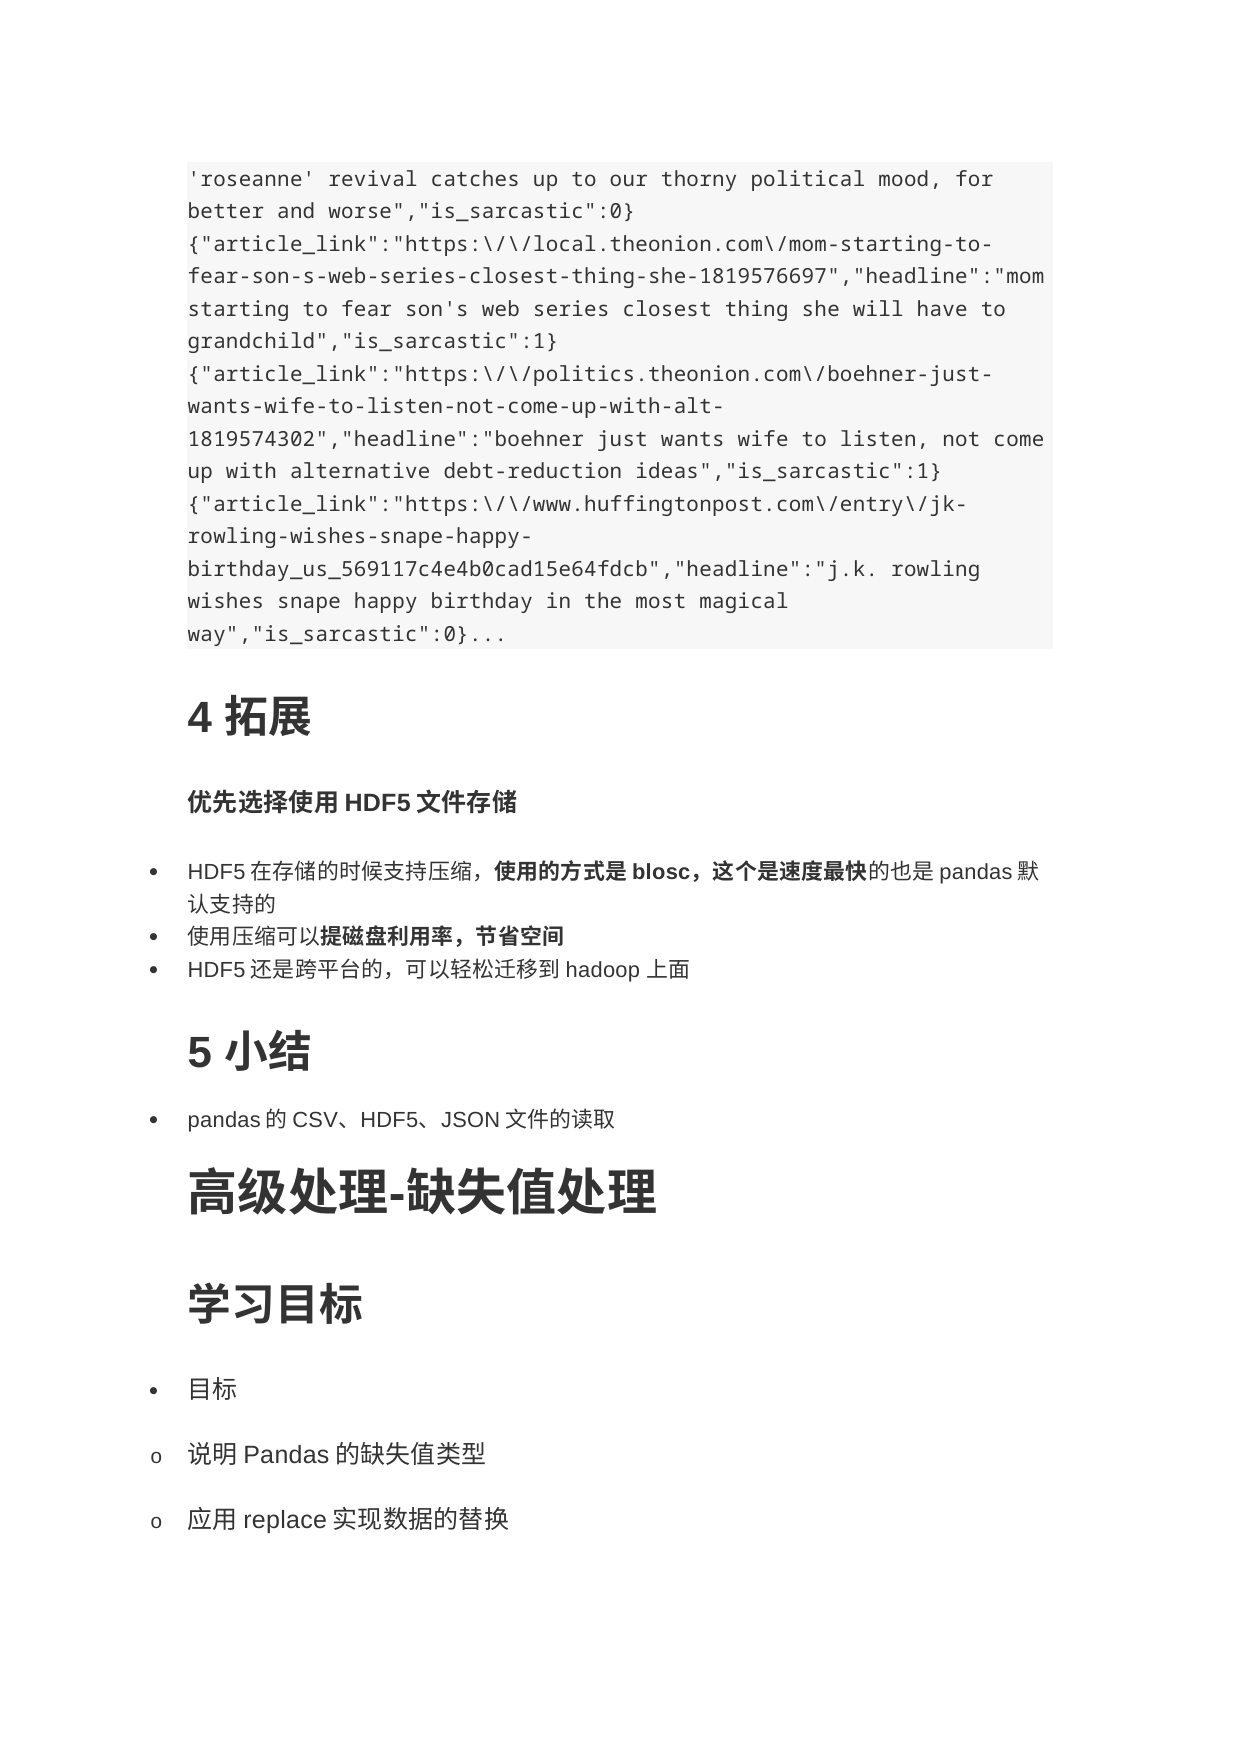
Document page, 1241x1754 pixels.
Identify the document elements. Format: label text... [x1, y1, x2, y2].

text {"article_link":"https:\/\/www.huffingtonpost.com\/entry\/jk-rowling-wishes-snape-happy-birthday_us_569117c4e4b0cad15e64fdcb","headline":"j.k. rowling wishes snape happy birthday in the most magical way","is_sarcastic":0}... [187, 487, 1053, 649]
list 使用压缩可以提磁盘利用率，节省空间 [150, 919, 1053, 951]
text {"article_link":"https:\/\/local.theonion.com\/mom-starting-to-fear-son-s-web-series-closest-thing-she-1819576697","headline":"mom starting to fear son's web series closest thing she will have to grandchild","is_sarcastic":1} [187, 227, 1053, 357]
subtitle 4 拓展 [187, 681, 1053, 746]
list HDF5还是跨平台的，可以轻松迁移到hadoop 上面 [150, 951, 1053, 984]
list 说明Pandas的缺失值类型 [150, 1420, 1053, 1485]
list pandas的CSV、HDF5、JSON文件的读取 [150, 1102, 1053, 1134]
list 目标 [150, 1355, 1053, 1420]
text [187, 162, 1053, 227]
subtitle 5 小结 [187, 1016, 1053, 1081]
text {"article_link":"https:\/\/politics.theonion.com\/boehner-just-wants-wife-to-listen-not-come-up-with-alt-1819574302","headline":"boehner just wants wife to listen, not come up with alternative debt-reduction ideas","is_sarcastic":1} [187, 357, 1053, 487]
text 优先选择使用HDF5文件存储 [187, 768, 1053, 833]
list 应用replace实现数据的替换 [150, 1485, 1053, 1550]
list HDF5在存储的时候支持压缩，使用的方式是blosc，这个是速度最快的也是pandas默认支持的 [150, 854, 1053, 919]
text 学习目标 [187, 1269, 1053, 1334]
text 高级处理-缺失值处理 [187, 1139, 1053, 1237]
